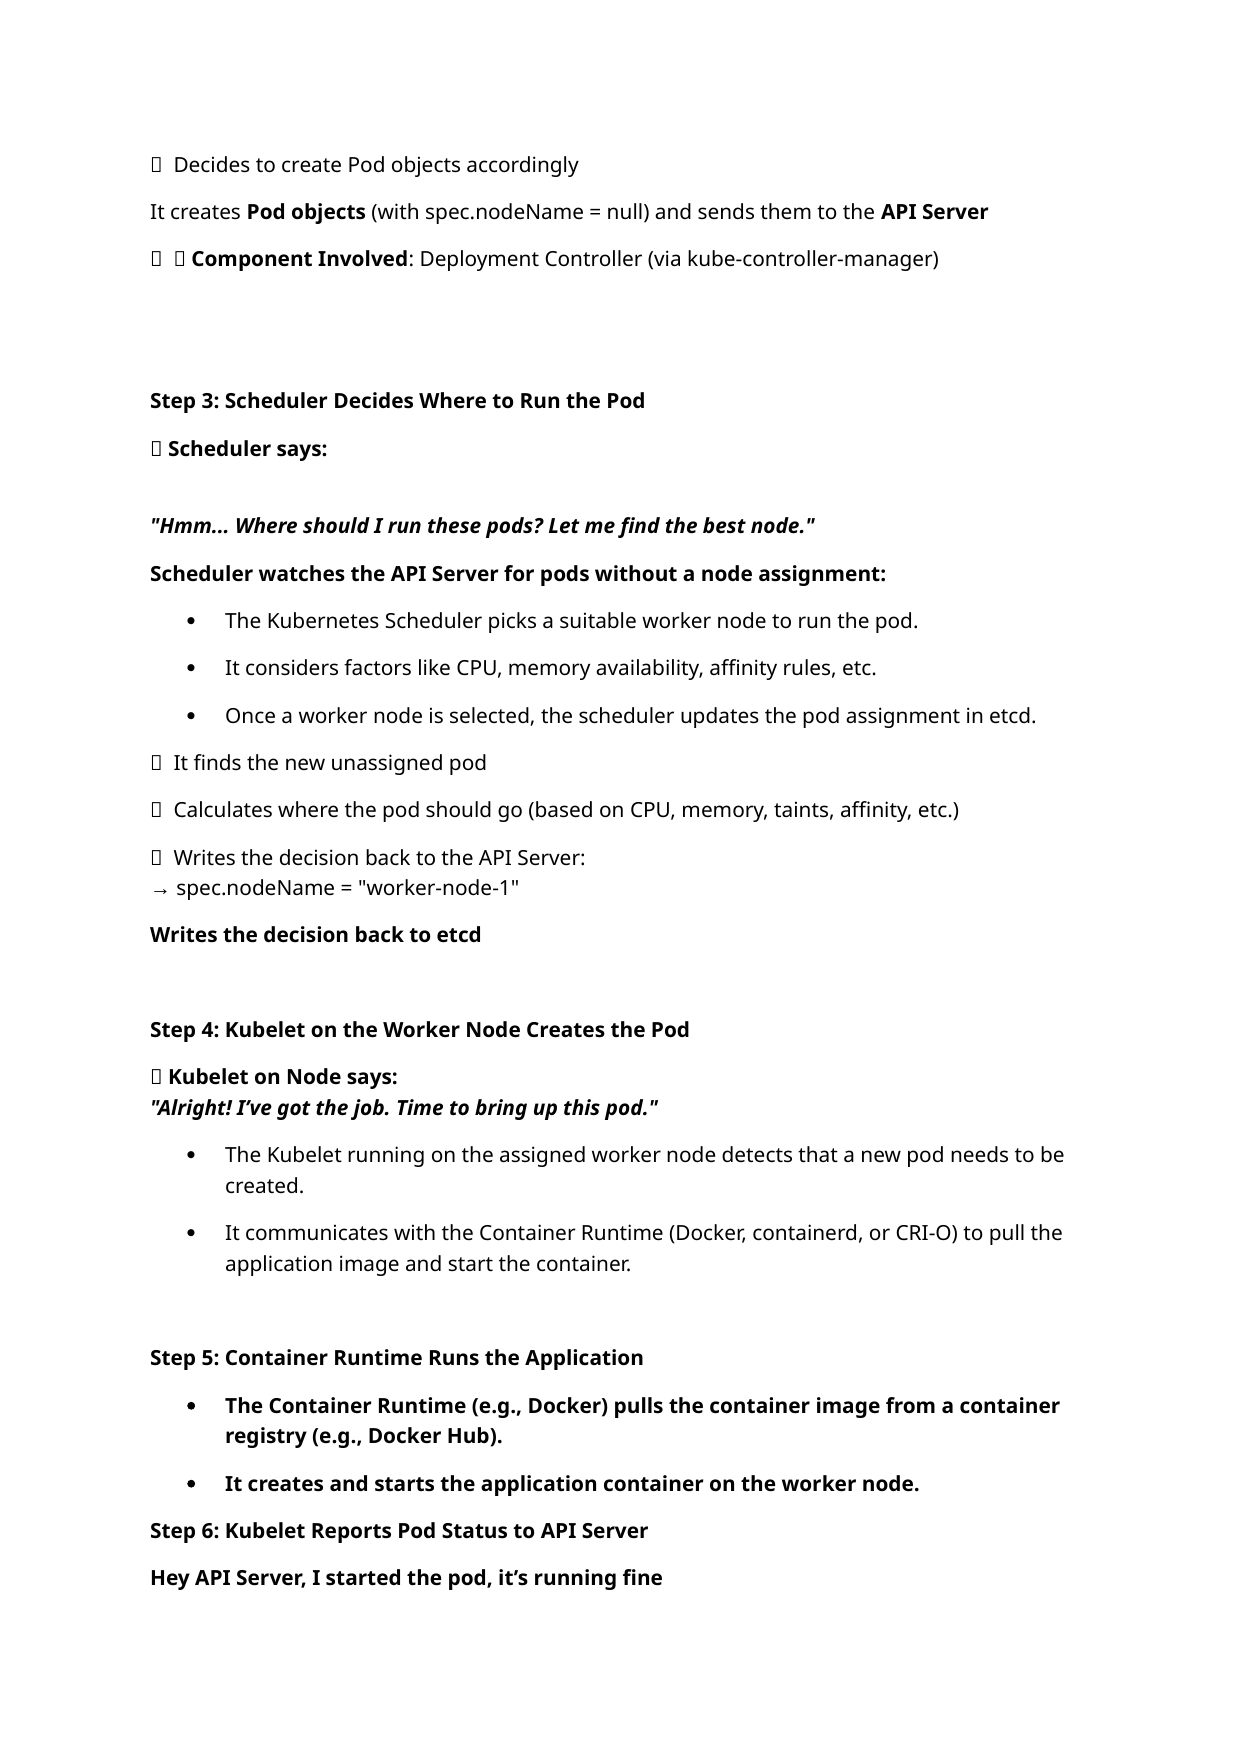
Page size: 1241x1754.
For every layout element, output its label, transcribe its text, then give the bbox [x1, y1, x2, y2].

text "Hmm... Where should I run these pods? Let me find the best node." [150, 481, 1090, 540]
text 👷 Kubelet on Node says: "Alright! I’ve got the job. Time to bring up this pod." [150, 1062, 1090, 1122]
list It communicates with the Container Runtime (Docker, containerd, or CRI-O) to pull the application image and start the container. [187, 1218, 1090, 1277]
text Step 5: Container Runtime Runs the Application [150, 1343, 1090, 1372]
text Step 6: Kubelet Reports Pod Status to API Server [150, 1516, 1090, 1544]
list The Kubernetes Scheduler picks a suitable worker node to run the pod. [187, 606, 1090, 635]
text  Calculates where the pod should go (based on CPU, memory, taints, affinity, etc.) [150, 795, 1090, 824]
text Step 4: Kubelet on the Worker Node Creates the Pod [150, 1015, 1090, 1044]
list The Kubelet running on the assigned worker node detects that a new pod needs to be created. [187, 1140, 1090, 1199]
text Writes the decision back to etcd [150, 921, 1090, 949]
text Scheduler watches the API Server for pods without a node assignment: [150, 559, 1090, 587]
text  It finds the new unassigned pod [150, 748, 1090, 777]
list It creates and starts the application container on the worker node. [187, 1469, 1090, 1497]
list Once a worker node is selected, the scheduler updates the pod assignment in etcd. [187, 701, 1090, 729]
text  Decides to create Pod objects accordingly [150, 150, 1090, 178]
text Step 3: Scheduler Decides Where to Run the Pod [150, 386, 1090, 415]
list It considers factors like CPU, memory availability, affinity rules, etc. [187, 653, 1090, 682]
text  🔧 Component Involved: Deployment Controller (via kube-controller-manager) [150, 244, 1090, 273]
list The Container Runtime (e.g., Docker) pulls the container image from a container registry (e.g., Docker Hub). [187, 1391, 1090, 1450]
text Hey API Server, I started the pod, it’s running fine [150, 1563, 1090, 1592]
text  Writes the decision back to the API Server: → spec.nodeName = "worker-node-1" [150, 843, 1090, 902]
text It creates Pod objects (with spec.nodeName = null) and sends them to the API Server [150, 197, 1090, 226]
text 🧠 Scheduler says: [150, 434, 1090, 462]
